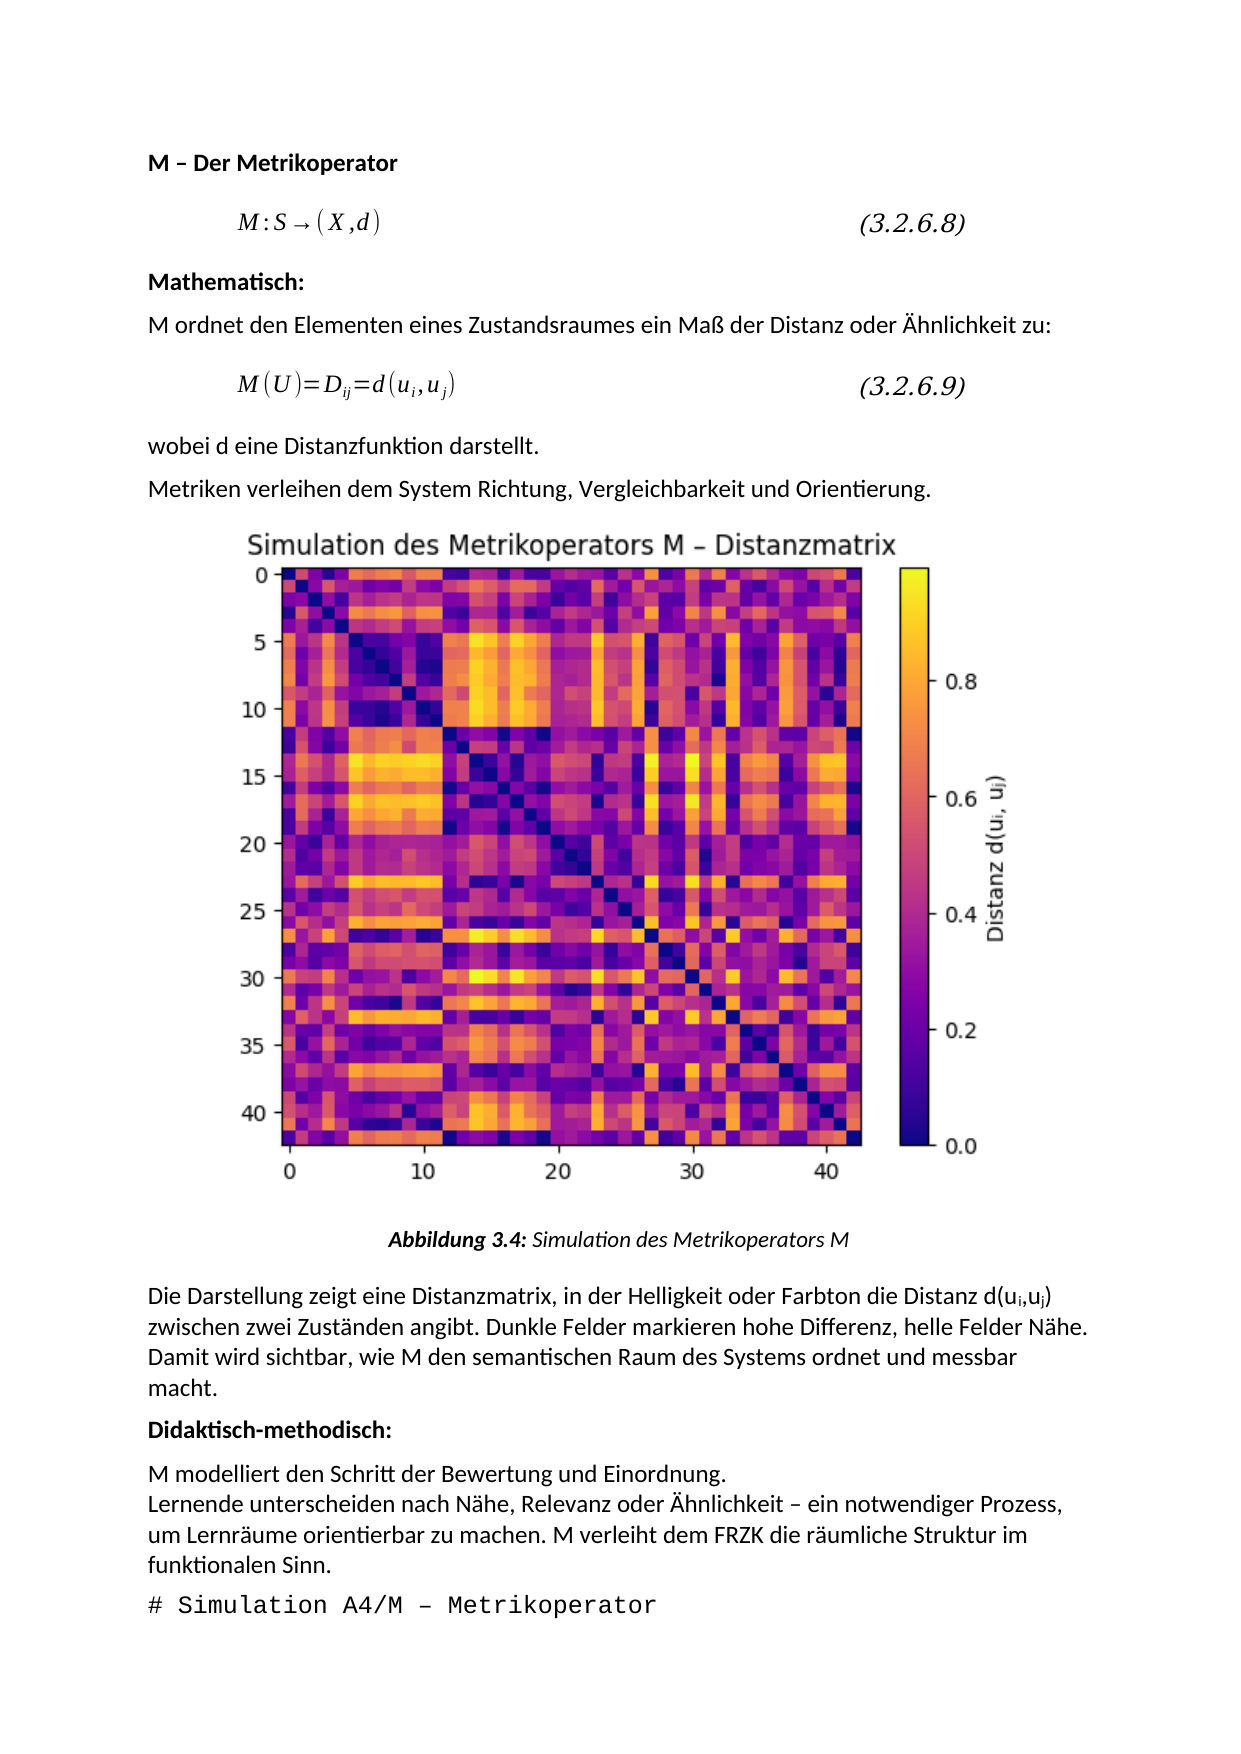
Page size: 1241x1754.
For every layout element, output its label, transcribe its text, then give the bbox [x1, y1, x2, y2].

text (3.2.6.9) [236, 369, 1093, 401]
picture [216, 516, 1024, 1198]
text Didaktisch-methodisch: [148, 1415, 1093, 1445]
text Metriken verleihen dem System Richtung, Vergleichbarkeit und Orientierung. [148, 473, 1093, 504]
text M – Der Metrikoperator [148, 148, 1093, 178]
text Mathematisch: [148, 266, 1093, 297]
text M modelliert den Schritt der Bewertung und Einordnung. Lernende unterscheiden nach Nähe, Relevanz oder Ähnlichkeit – ein notwendiger Prozess, um Lernräume orientierbar zu machen. M verleiht dem FRZK die räumliche Struktur im funktionalen Sinn. [148, 1458, 1093, 1580]
text Die Darstellung zeigt eine Distanzmatrix, in der Helligkeit oder Farbton die Distanz d(ui,uj) zwischen zwei Zuständen angibt. Dunkle Felder markieren hohe Differenz, helle Felder Nähe. Damit wird sichtbar, wie M den semantischen Raum des Systems ordnet und messbar macht. [148, 1280, 1093, 1402]
text Abbildung 3.4: Simulation des Metrikoperators M [148, 1225, 1093, 1253]
text # Simulation A4/M – Metrikoperator [148, 1592, 1093, 1621]
text wobei d eine Distanzfunktion darstellt. [148, 430, 1093, 461]
text (3.2.6.8) [236, 207, 1093, 237]
text M ordnet den Elementen eines Zustandsraumes ein Maß der Distanz oder Ähnlichkeit zu: [148, 309, 1093, 340]
